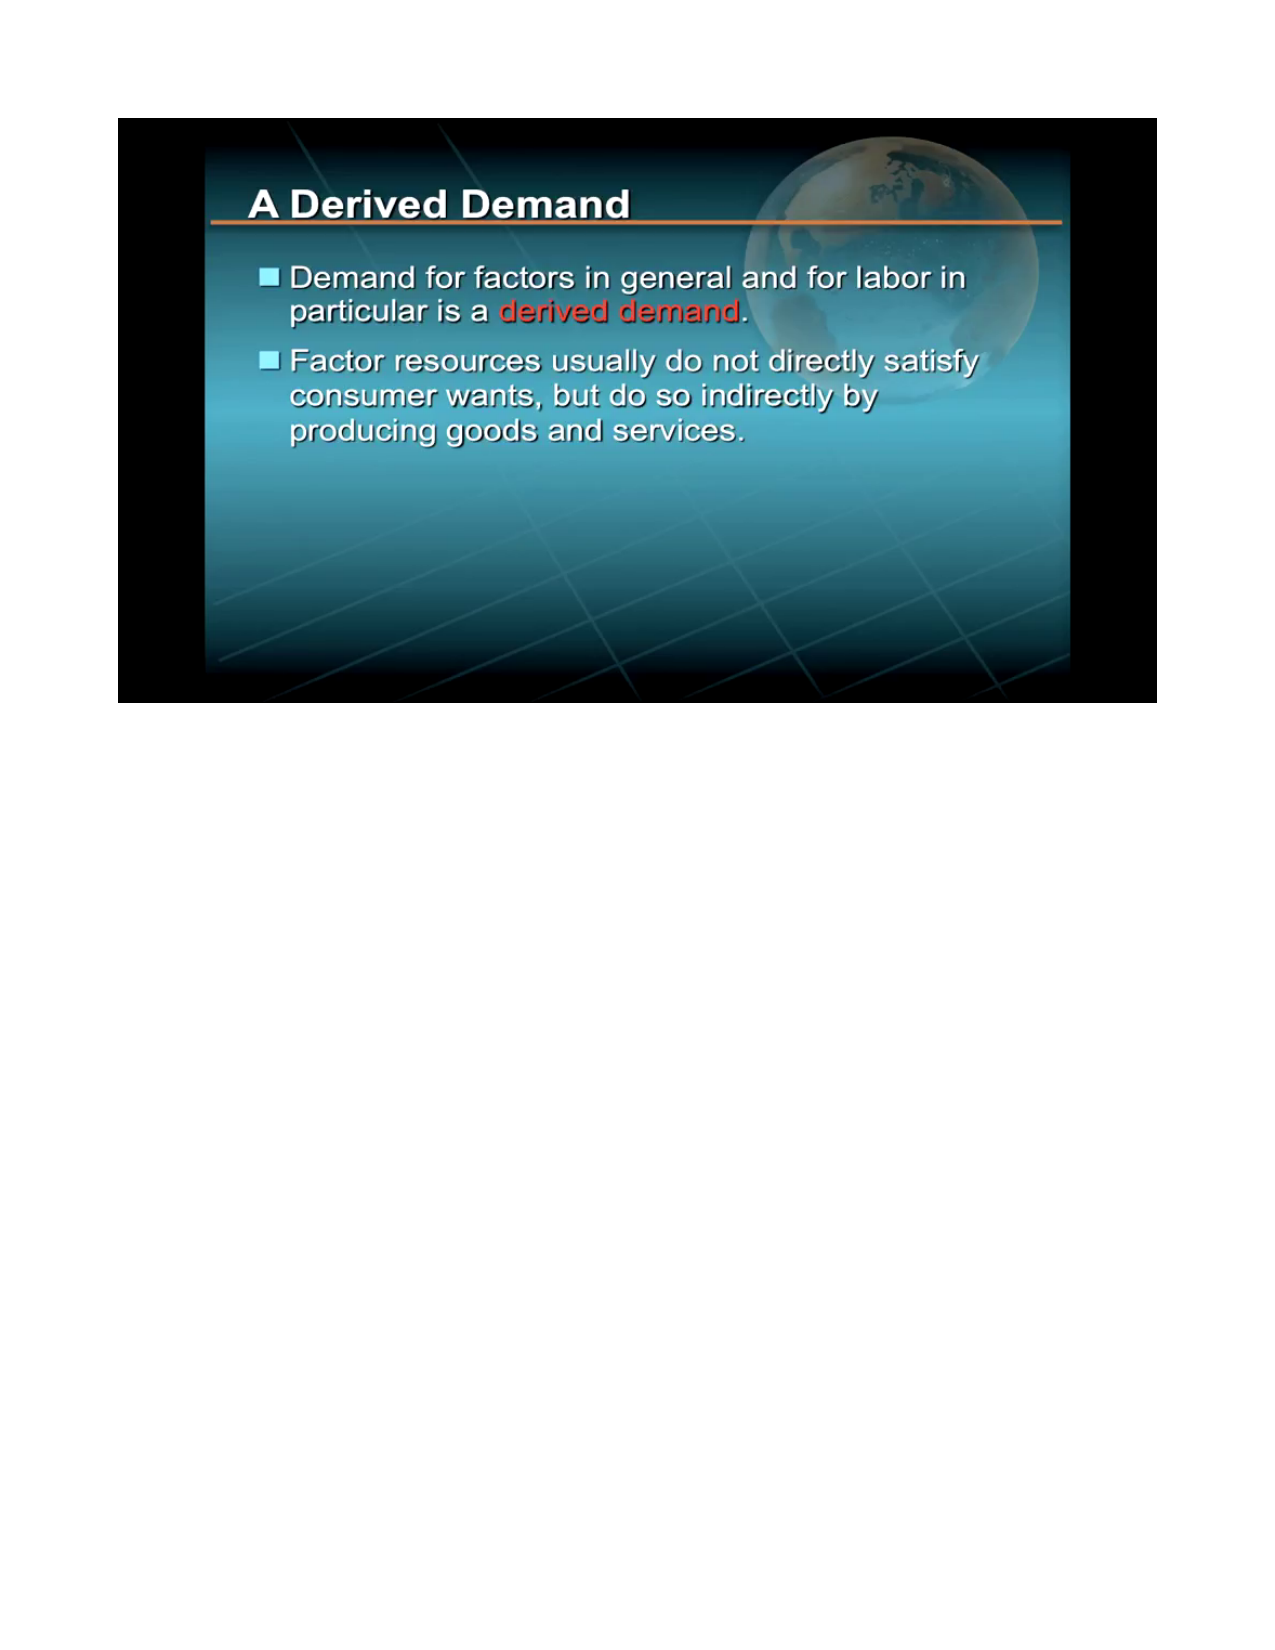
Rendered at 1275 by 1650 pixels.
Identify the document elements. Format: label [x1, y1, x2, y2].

picture [118, 118, 1157, 703]
